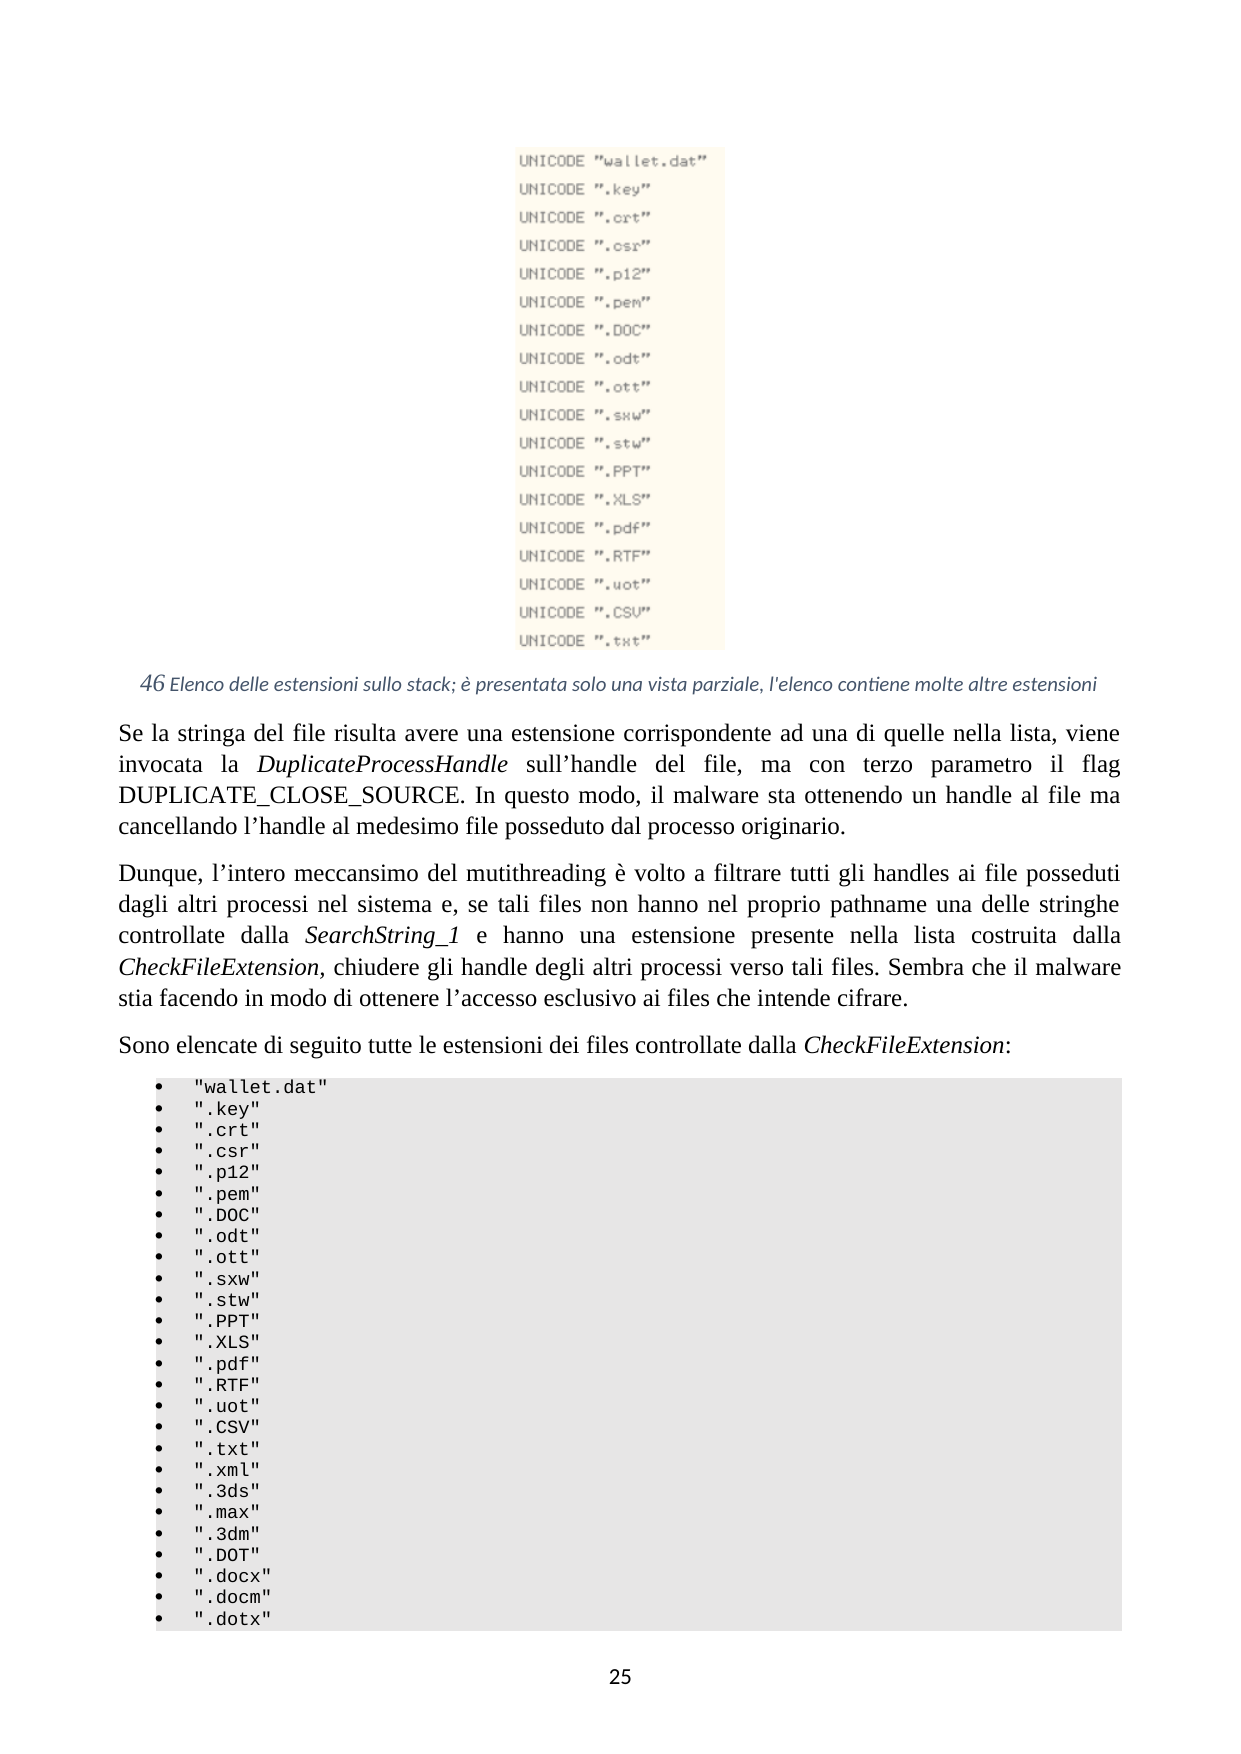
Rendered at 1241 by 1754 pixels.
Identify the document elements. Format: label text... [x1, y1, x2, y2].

list ".csr" [156, 1142, 1122, 1163]
list ".sxw" [156, 1269, 1122, 1291]
list ".p12" [156, 1163, 1122, 1184]
list ".txt" [156, 1439, 1122, 1461]
text Dunque, l’intero meccansimo del mutithreading è volto a filtrare tutti gli handles ai file posseduti dagli altri processi nel sistema e, se tali files non hanno nel proprio pathname una delle stringhe controllate dalla SearchString_1 e hanno una estensione presente nella lista costruita dalla CheckFileExtension, chiudere gli handle degli altri processi verso tali files. Sembra che il malware stia facendo in modo di ottenere l’accesso esclusivo ai files che intende cifrare. [118, 858, 1122, 1011]
list ".dotx" [156, 1609, 1122, 1631]
text 46 Elenco delle estensioni sullo stack; è presentata solo una vista parziale, l'elenco contiene molte altre estensioni [118, 668, 1122, 697]
list ".DOT" [156, 1546, 1122, 1567]
picture [515, 147, 725, 650]
list "wallet.dat" [156, 1078, 1122, 1099]
list ".docx" [156, 1567, 1122, 1588]
list ".odt" [156, 1227, 1122, 1248]
list ".ott" [156, 1248, 1122, 1269]
text Sono elencate di seguito tutte le estensioni dei files controllate dalla CheckFileExtension: [118, 1030, 1122, 1059]
list ".3dm" [156, 1524, 1122, 1546]
list ".pdf" [156, 1354, 1122, 1376]
list ".3ds" [156, 1482, 1122, 1503]
text Se la stringa del file risulta avere una estensione corrispondente ad una di quelle nella lista, viene invocata la DuplicateProcessHandle sull’handle del file, ma con terzo parametro il flag DUPLICATE_CLOSE_SOURCE. In questo modo, il malware sta ottenendo un handle al file ma cancellando l’handle al medesimo file posseduto dal processo originario. [118, 718, 1122, 839]
list ".crt" [156, 1121, 1122, 1142]
list ".DOC" [156, 1206, 1122, 1227]
list ".stw" [156, 1291, 1122, 1312]
list ".key" [156, 1099, 1122, 1121]
list ".max" [156, 1503, 1122, 1524]
list ".xml" [156, 1461, 1122, 1482]
list ".uot" [156, 1397, 1122, 1418]
list ".RTF" [156, 1376, 1122, 1397]
list ".pem" [156, 1184, 1122, 1206]
list ".CSV" [156, 1418, 1122, 1439]
list ".docm" [156, 1588, 1122, 1609]
list ".XLS" [156, 1333, 1122, 1354]
list ".PPT" [156, 1312, 1122, 1333]
